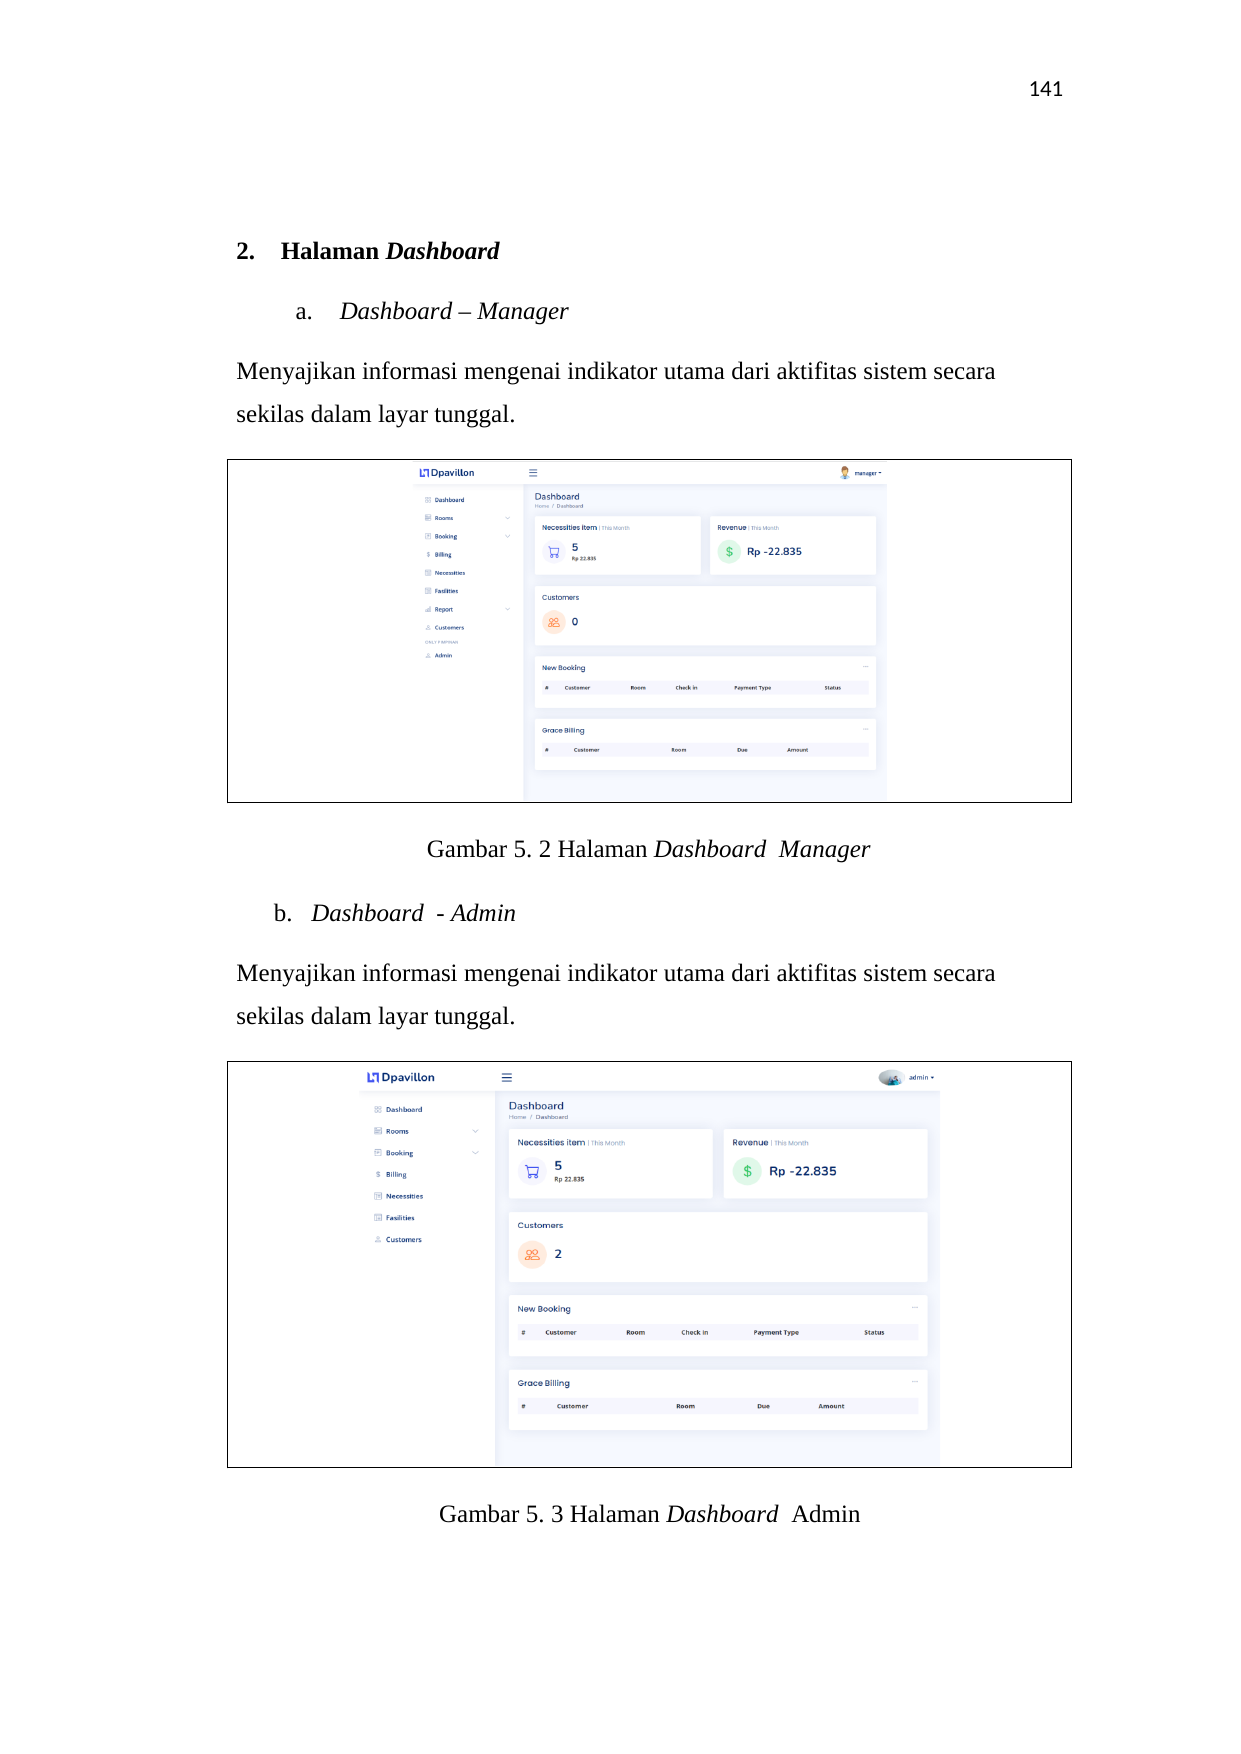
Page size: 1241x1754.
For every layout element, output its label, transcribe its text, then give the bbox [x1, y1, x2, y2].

picture [412, 461, 887, 801]
list Halaman Dashboard [236, 236, 1063, 265]
text Menyajikan informasi mengenai indikator utama dari aktifitas sistem secara sekilas dalam layar tunggal. [236, 356, 1063, 428]
picture [359, 1064, 941, 1466]
list Dashboard – Manager [295, 296, 1063, 325]
list Dashboard - Admin [274, 898, 1063, 927]
text Menyajikan informasi mengenai indikator utama dari aktifitas sistem secara sekilas dalam layar tunggal. [236, 958, 1063, 1030]
